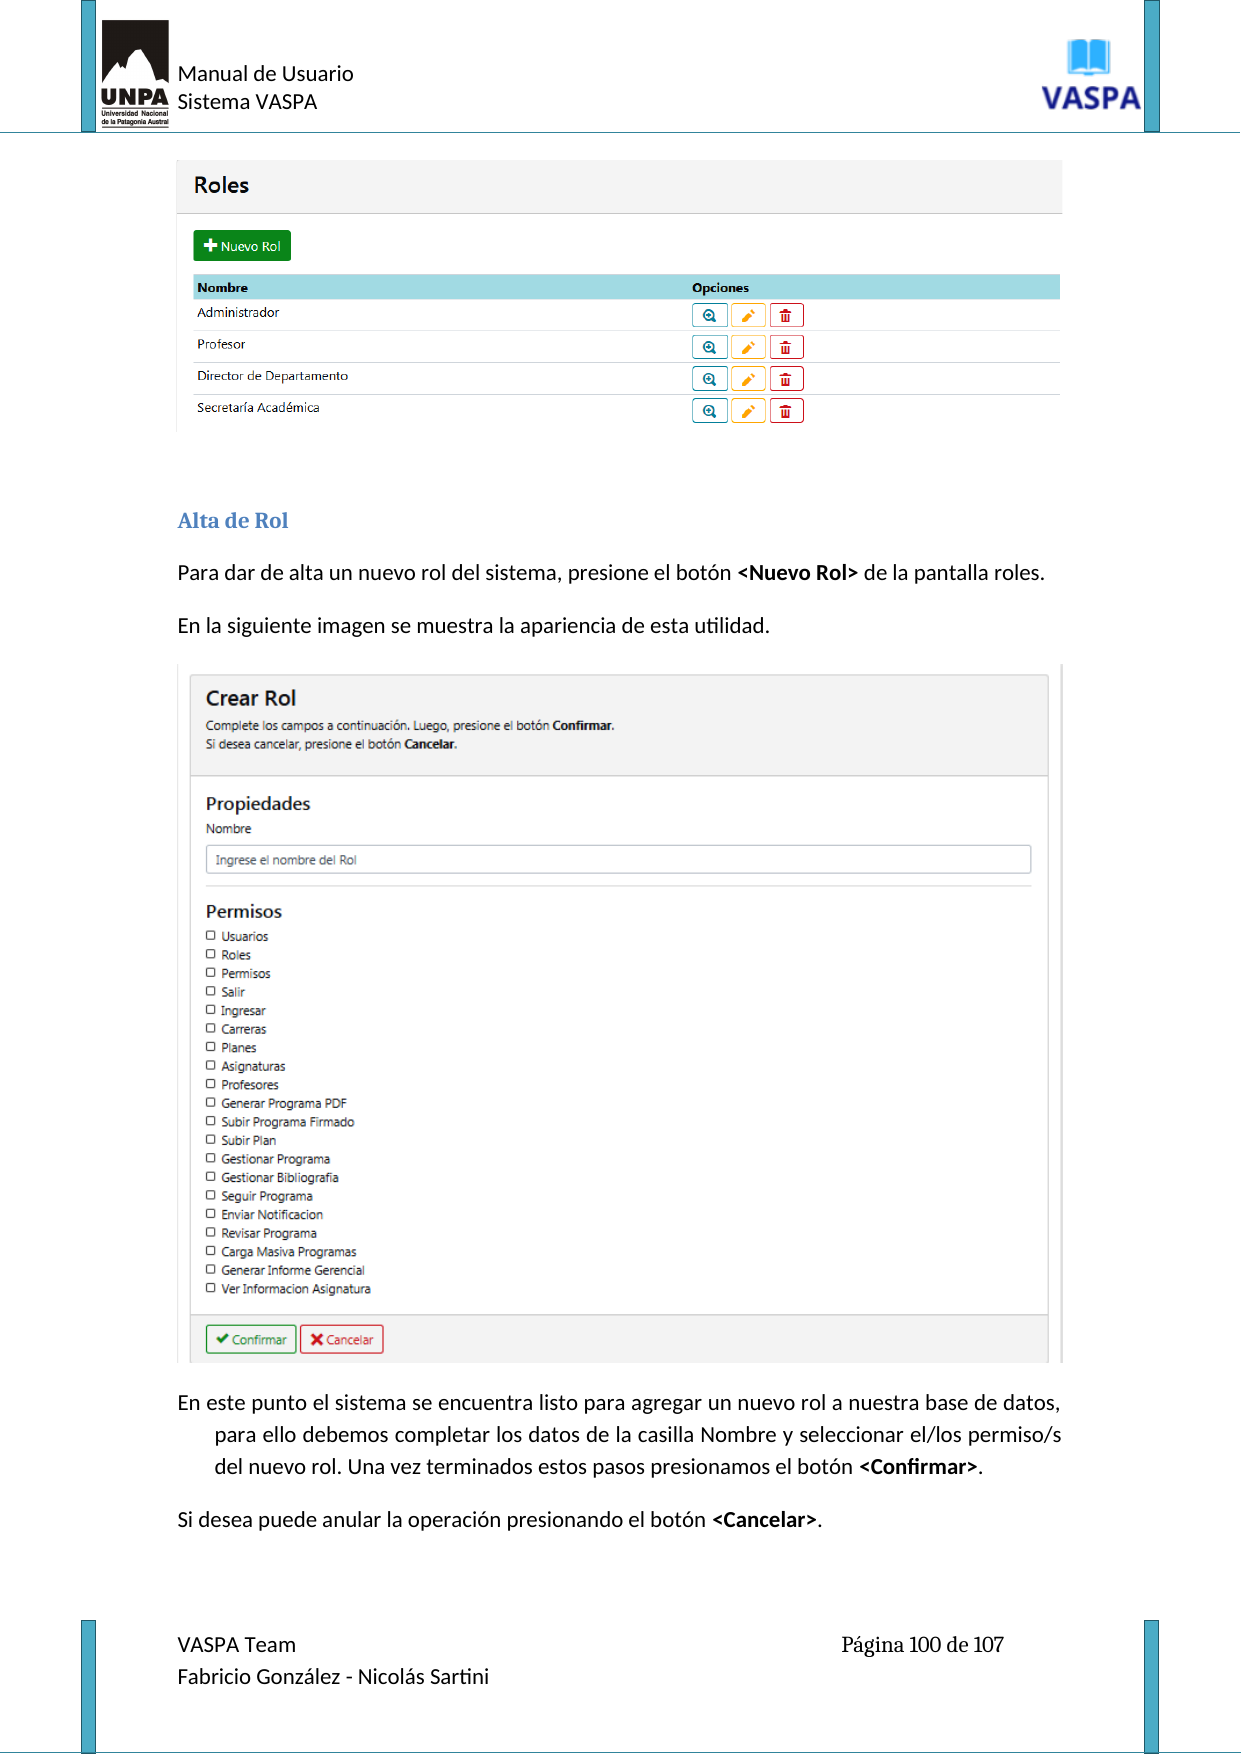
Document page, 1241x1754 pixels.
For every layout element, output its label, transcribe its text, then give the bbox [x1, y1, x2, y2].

picture [177, 664, 1063, 1363]
picture [176, 160, 1063, 432]
text Para dar de alta un nuevo rol del sistema, presione el botón <Nuevo Rol> de la pantalla roles. [177, 558, 1063, 586]
text En la siguiente imagen se muestra la apariencia de esta utilidad. [177, 611, 1063, 639]
text Si desea puede anular la operación presionando el botón <Cancelar>. [177, 1505, 1063, 1533]
picture [100, 18, 170, 129]
text En este punto el sistema se encuentra listo para agregar un nuevo rol a nuestra base de datos, para ello debemos completar los datos de la casilla Nombre y seleccionar el/los permiso/s del nuevo rol. Una vez terminados estos pasos presionamos el botón <Confirmar>. [177, 1388, 1063, 1480]
text Alta de Rol [177, 507, 1063, 534]
picture [1036, 19, 1146, 129]
